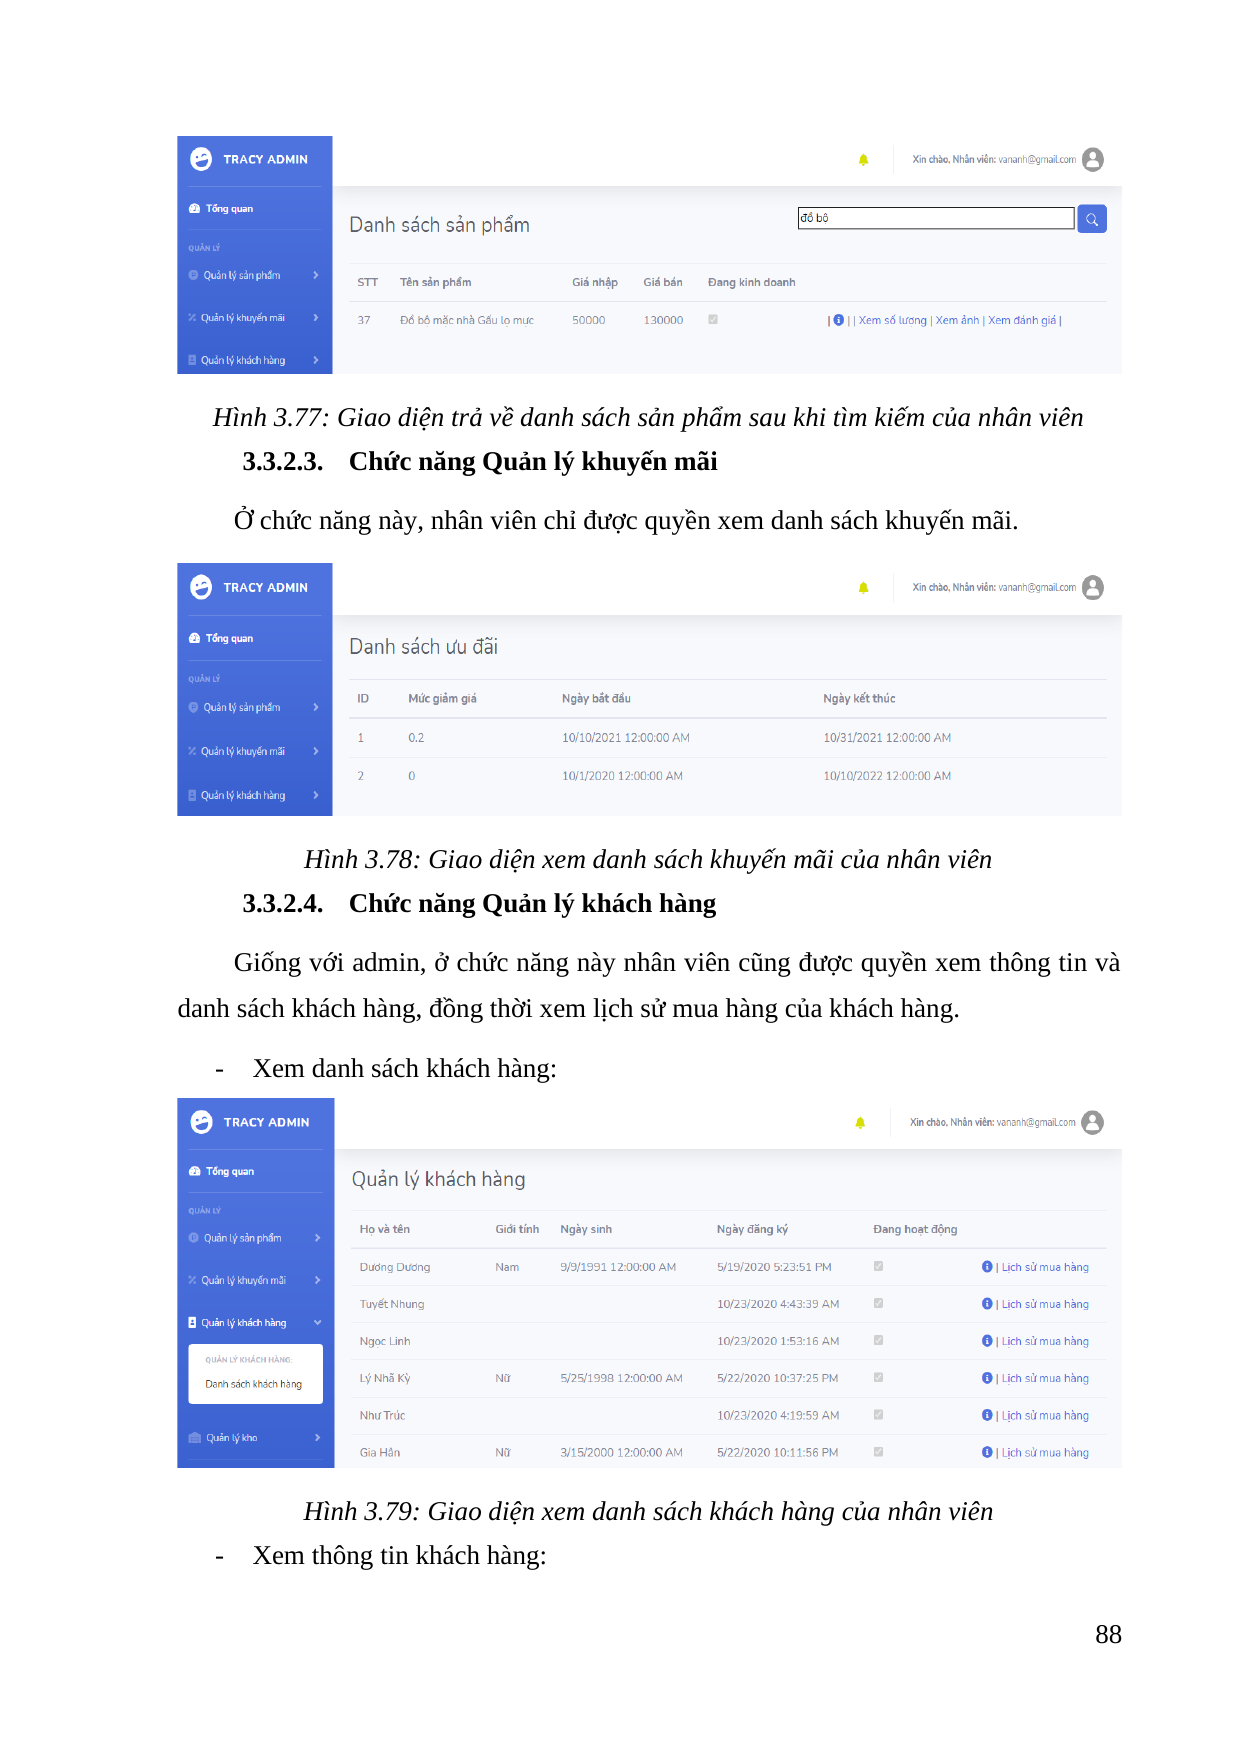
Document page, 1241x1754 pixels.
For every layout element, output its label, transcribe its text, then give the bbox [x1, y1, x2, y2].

list Xem danh sách khách hàng: [215, 1052, 1122, 1083]
picture [177, 1098, 1123, 1468]
text Ở chức năng này, nhân viên chỉ được quyền xem danh sách khuyến mãi. [177, 504, 1122, 536]
list Xem thông tin khách hàng: [215, 1539, 1122, 1570]
picture [177, 563, 1123, 816]
text Giống với admin, ở chức năng này nhân viên cũng được quyền xem thông tin và danh sách khách hàng, đồng thời xem lịch sử mua hàng của khách hàng. [177, 946, 1122, 1024]
subtitle Chức năng Quản lý khuyến mãi [242, 445, 1122, 476]
picture [177, 136, 1123, 374]
subtitle Chức năng Quản lý khách hàng [242, 887, 1122, 918]
